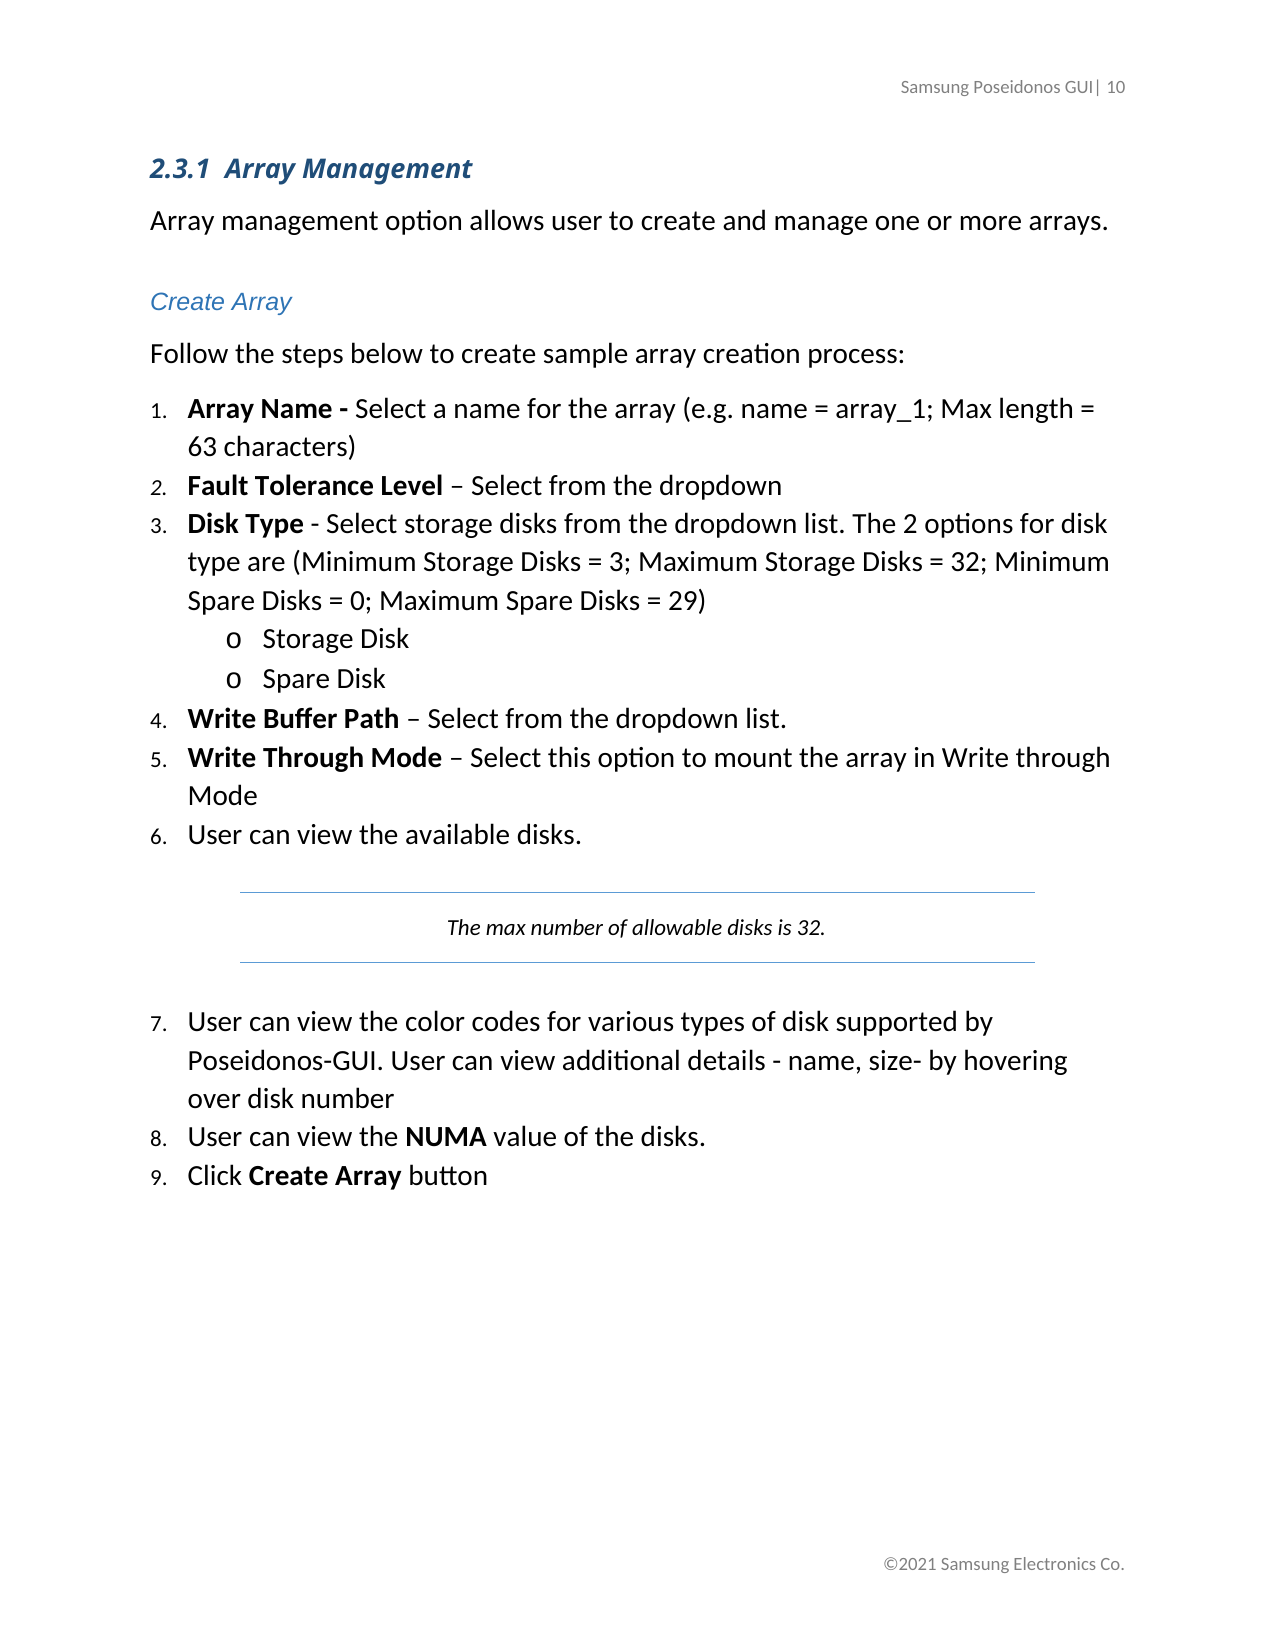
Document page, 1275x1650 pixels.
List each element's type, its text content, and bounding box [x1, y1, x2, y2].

list Spare Disk [225, 660, 1125, 697]
text Follow the steps below to create sample array creation process: [150, 335, 1125, 370]
list Disk Type - Select storage disks from the dropdown list. The 2 options for disk type are (Minimum Storage Disks = 3; Maximum Storage Disks = 32; Minimum Spare Disks = 0; Maximum Spare Disks = 29) [150, 505, 1125, 618]
list Array Name - Select a name for the array (e.g. name = array_1; Max length = 63 characters) [150, 390, 1125, 464]
list User can view the color codes for various types of disk supported by Poseidonos-GUI. User can view additional details - name, size- by hovering over disk number [150, 1003, 1125, 1116]
list User can view the available disks. [150, 816, 1125, 851]
list Write Through Mode – Select this option to mount the array in Write through Mode [150, 739, 1125, 813]
list Write Buffer Path – Select from the dropdown list. [150, 700, 1125, 736]
text Create Array [150, 287, 1125, 316]
list Array Management [150, 150, 1125, 187]
list Storage Disk [225, 620, 1125, 657]
text The max number of allowable disks is 32. [240, 893, 1035, 962]
text Array management option allows user to create and manage one or more arrays. [150, 202, 1125, 268]
list User can view the NUMA value of the disks. [150, 1118, 1125, 1154]
list Click Create Array button [150, 1157, 1125, 1192]
list Fault Tolerance Level – Select from the dropdown [150, 467, 1125, 502]
